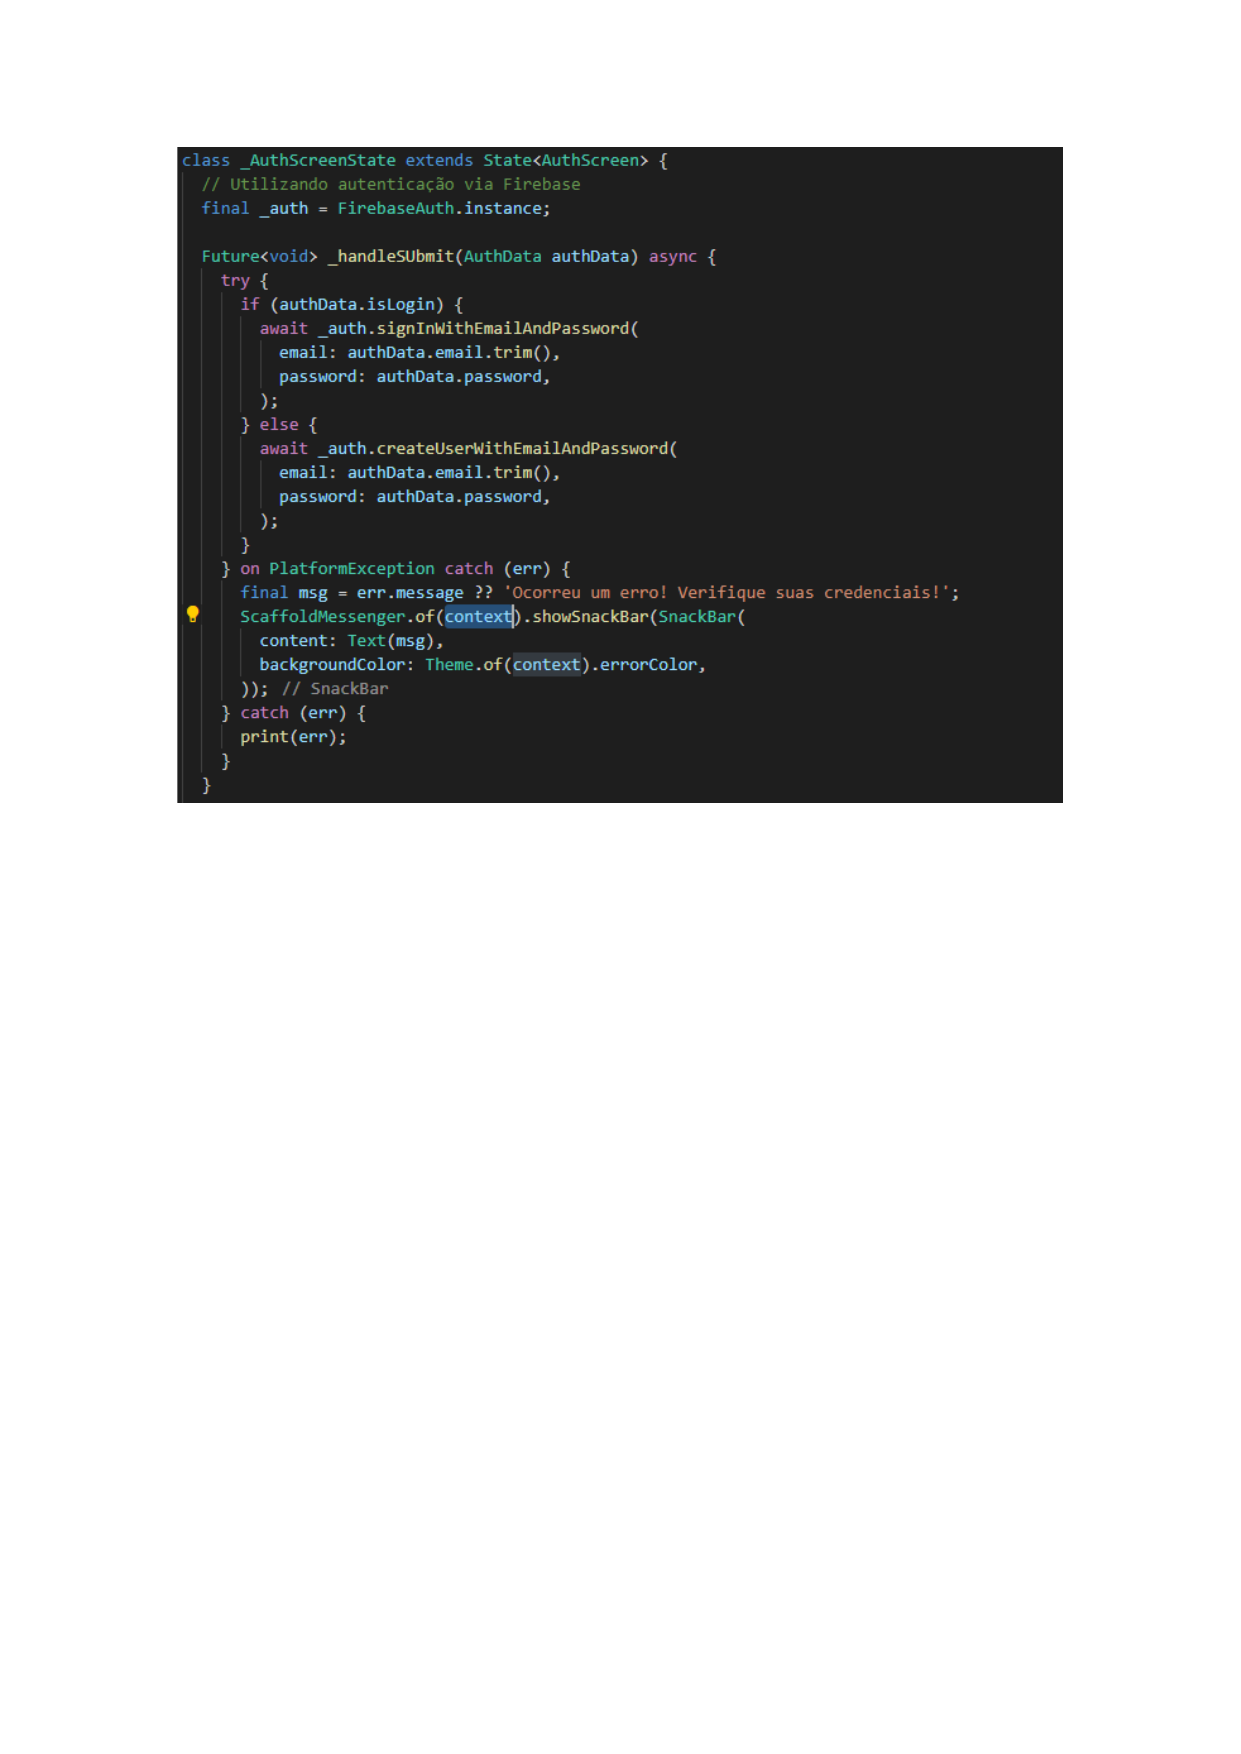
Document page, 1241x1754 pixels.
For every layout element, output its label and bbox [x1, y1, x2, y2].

picture [177, 147, 1063, 803]
